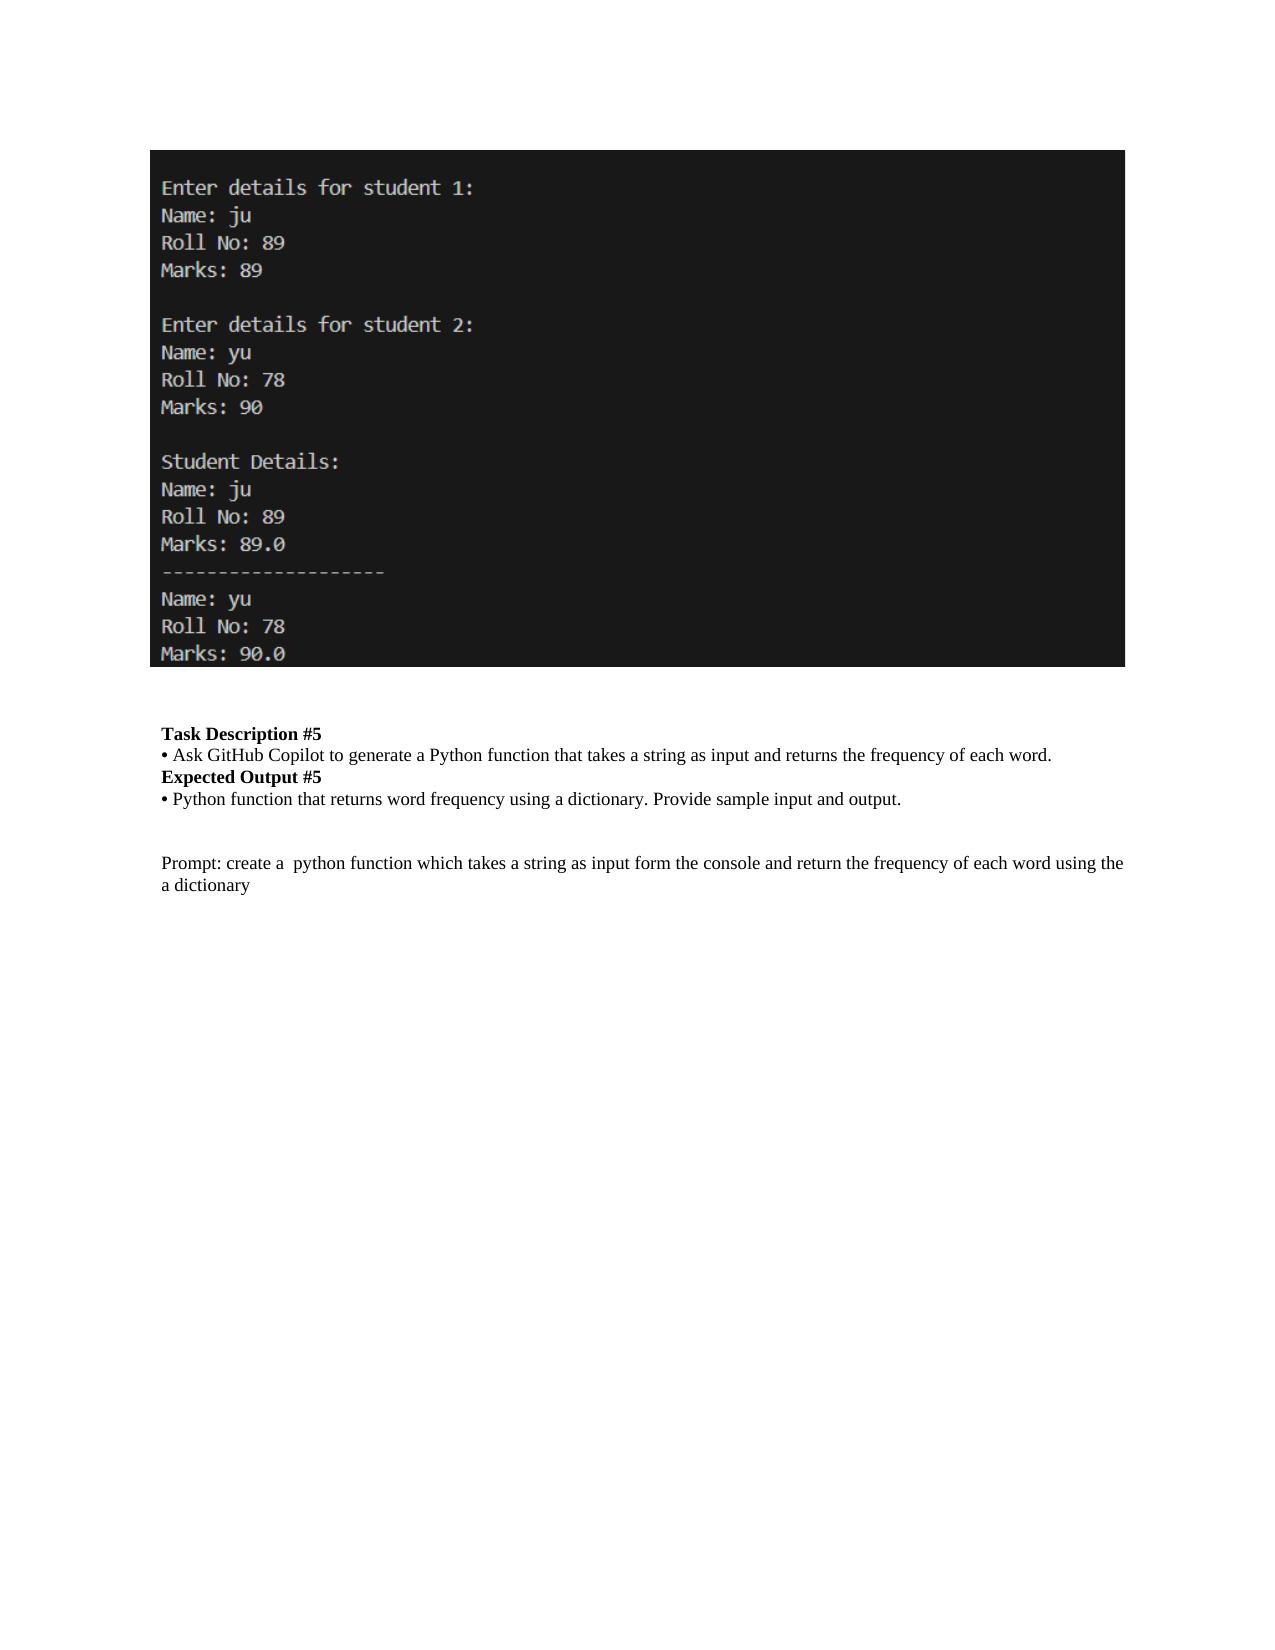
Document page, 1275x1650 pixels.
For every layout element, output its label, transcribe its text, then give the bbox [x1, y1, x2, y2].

picture [150, 150, 1125, 667]
text Expected Output #5 • Python function that returns word frequency using a dictionary. Provide sample input and output. [161, 766, 1125, 809]
text Task Description #5 • Ask GitHub Copilot to generate a Python function that takes a string as input and returns the frequency of each word. [161, 723, 1125, 766]
text Prompt: create a python function which takes a string as input form the console and return the frequency of each word using the a dictionary [161, 852, 1125, 895]
